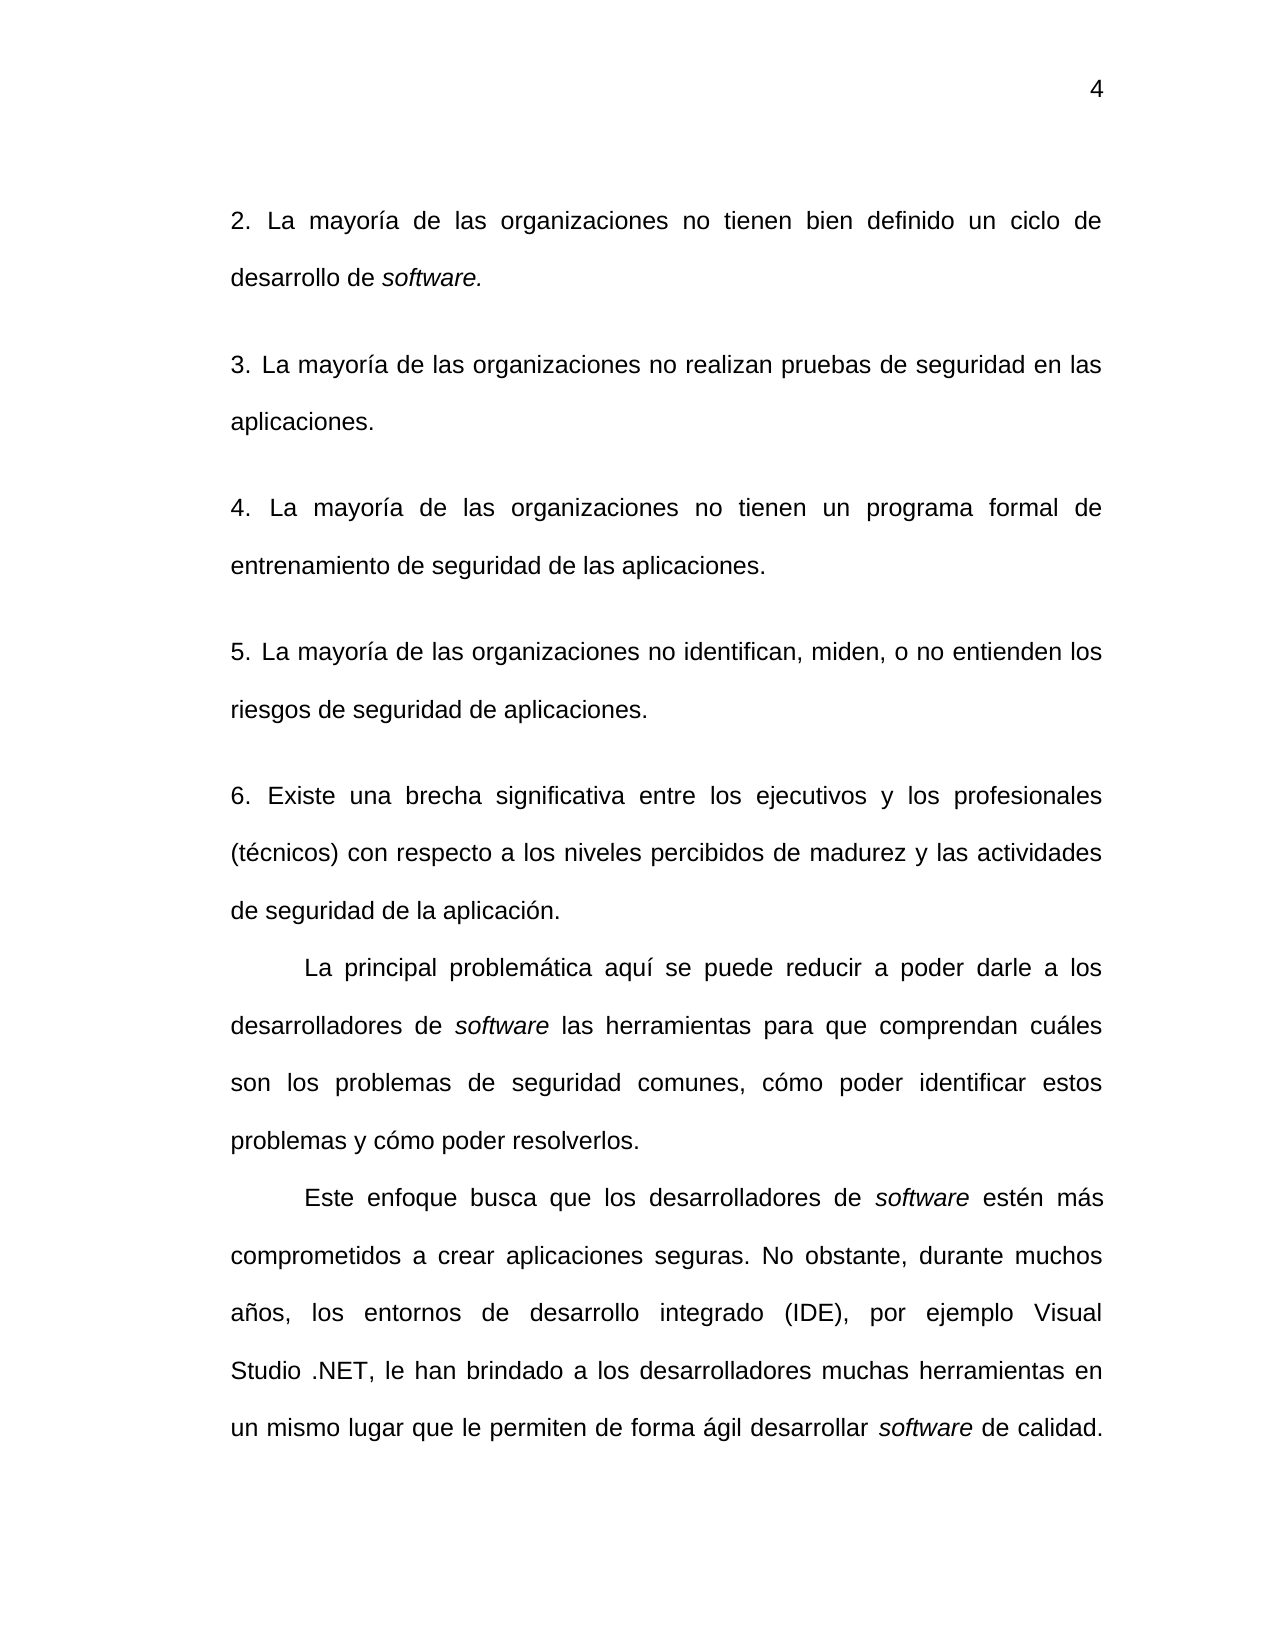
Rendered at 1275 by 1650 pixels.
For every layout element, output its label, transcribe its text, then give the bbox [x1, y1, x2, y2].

list La mayoría de las organizaciones no tienen un programa formal de entrenamiento de seguridad de las aplicaciones. [230, 493, 1104, 580]
list La mayoría de las organizaciones no tienen bien definido un ciclo de desarrollo de software. [230, 206, 1104, 292]
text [230, 1183, 1104, 1442]
list La mayoría de las organizaciones no identifican, miden, o no entienden los riesgos de seguridad de aplicaciones. [230, 637, 1104, 723]
list La mayoría de las organizaciones no realizan pruebas de seguridad en las aplicaciones. [230, 350, 1104, 436]
text La principal problemática aquí se puede reducir a poder darle a los desarrolladores de software las herramientas para que comprendan cuáles son los problemas de seguridad comunes, cómo poder identificar estos problemas y cómo poder resolverlos. [230, 953, 1104, 1155]
list Existe una brecha significativa entre los ejecutivos y los profesionales (técnicos) con respecto a los niveles percibidos de madurez y las actividades de seguridad de la aplicación. [230, 781, 1104, 925]
